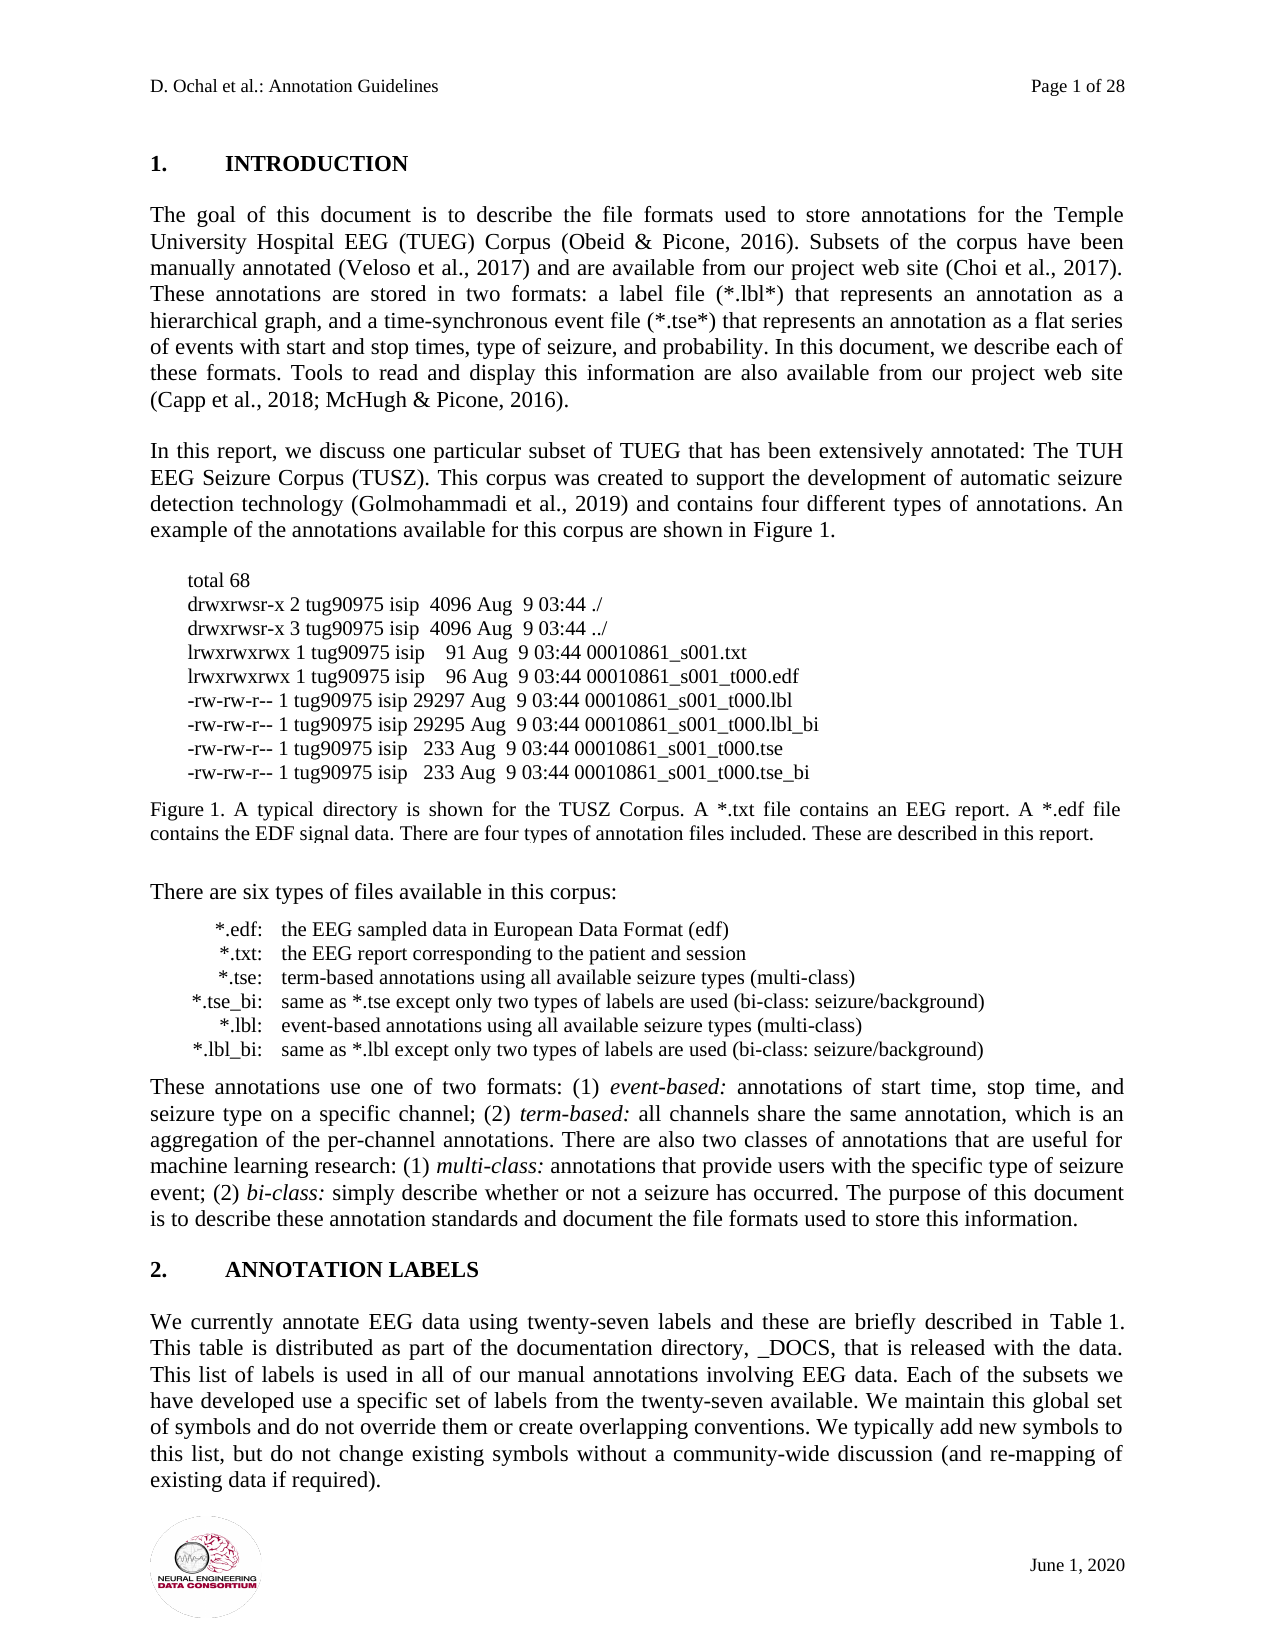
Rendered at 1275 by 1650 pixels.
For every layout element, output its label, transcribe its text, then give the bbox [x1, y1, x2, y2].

list Introduction [150, 150, 1125, 176]
text There are six types of files available in this corpus: [150, 555, 1125, 904]
text These annotations use one of two formats: (1) event-based: annotations of start time, stop time, and seizure type on a specific channel; (2) term-based: all channels share the same annotation, which is an aggregation of the per-channel annotations. There are also two classes of annotations that are useful for machine learning research: (1) multi-class: annotations that provide users with the specific type of seizure event; (2) bi-class: simply describe whether or not a seizure has occurred. The purpose of this document is to describe these annotation standards and document the file formats used to store this information. [150, 1073, 1125, 1232]
text *.edf: the EEG sampled data in European Data Format (edf) [178, 917, 1125, 941]
text *.tse: term-based annotations using all available seizure types (multi-class) [150, 965, 1125, 989]
text *.txt: the EEG report corresponding to the patient and session [178, 941, 1125, 965]
text *.tse_bi: same as *.tse except only two types of labels are used (bi-class: seizure/background) [150, 989, 1125, 1013]
picture [150, 1516, 262, 1618]
text *.lbl_bi: same as *.lbl except only two types of labels are used (bi-class: seizure/background) [150, 1037, 1125, 1061]
text We currently annotate EEG data using twenty-seven labels and these are briefly described in Table 1. This table is distributed as part of the documentation directory, _DOCS, that is released with the data. This list of labels is used in all of our manual annotations involving EEG data. Each of the subsets we have developed use a specific set of labels from the twenty-seven available. We maintain this global set of symbols and do not override them or create overlapping conventions. We typically add new symbols to this list, but do not change existing symbols without a community-wide discussion (and re-mapping of existing data if required). [150, 1308, 1125, 1492]
list Annotation Labels [150, 1257, 1125, 1283]
text The goal of this document is to describe the file formats used to store annotations for the Temple University Hospital EEG (TUEG) Corpus (Obeid & Picone, 2016). Subsets of the corpus have been manually annotated (Veloso et al., 2017) and are available from our project web site (Choi et al., 2017). These annotations are stored in two formats: a label file (*.lbl*) that represents an annotation as a hierarchical graph, and a time-synchronous event file (*.tse*) that represents an annotation as a flat series of events with start and stop times, type of seizure, and probability. In this document, we describe each of these formats. Tools to read and display this information are also available from our project web site (Capp et al., 2018; McHugh & Picone, 2016). [150, 201, 1125, 412]
text In this report, we discuss one particular subset of TUEG that has been extensively annotated: The TUH EEG Seizure Corpus (TUSZ). This corpus was created to support the development of automatic seizure detection technology (Golmohammadi et al., 2019) and contains four different types of annotations. An example of the annotations available for this corpus are shown in Figure 1. [150, 437, 1125, 543]
text *.lbl: event-based annotations using all available seizure types (multi-class) [150, 1013, 1125, 1037]
